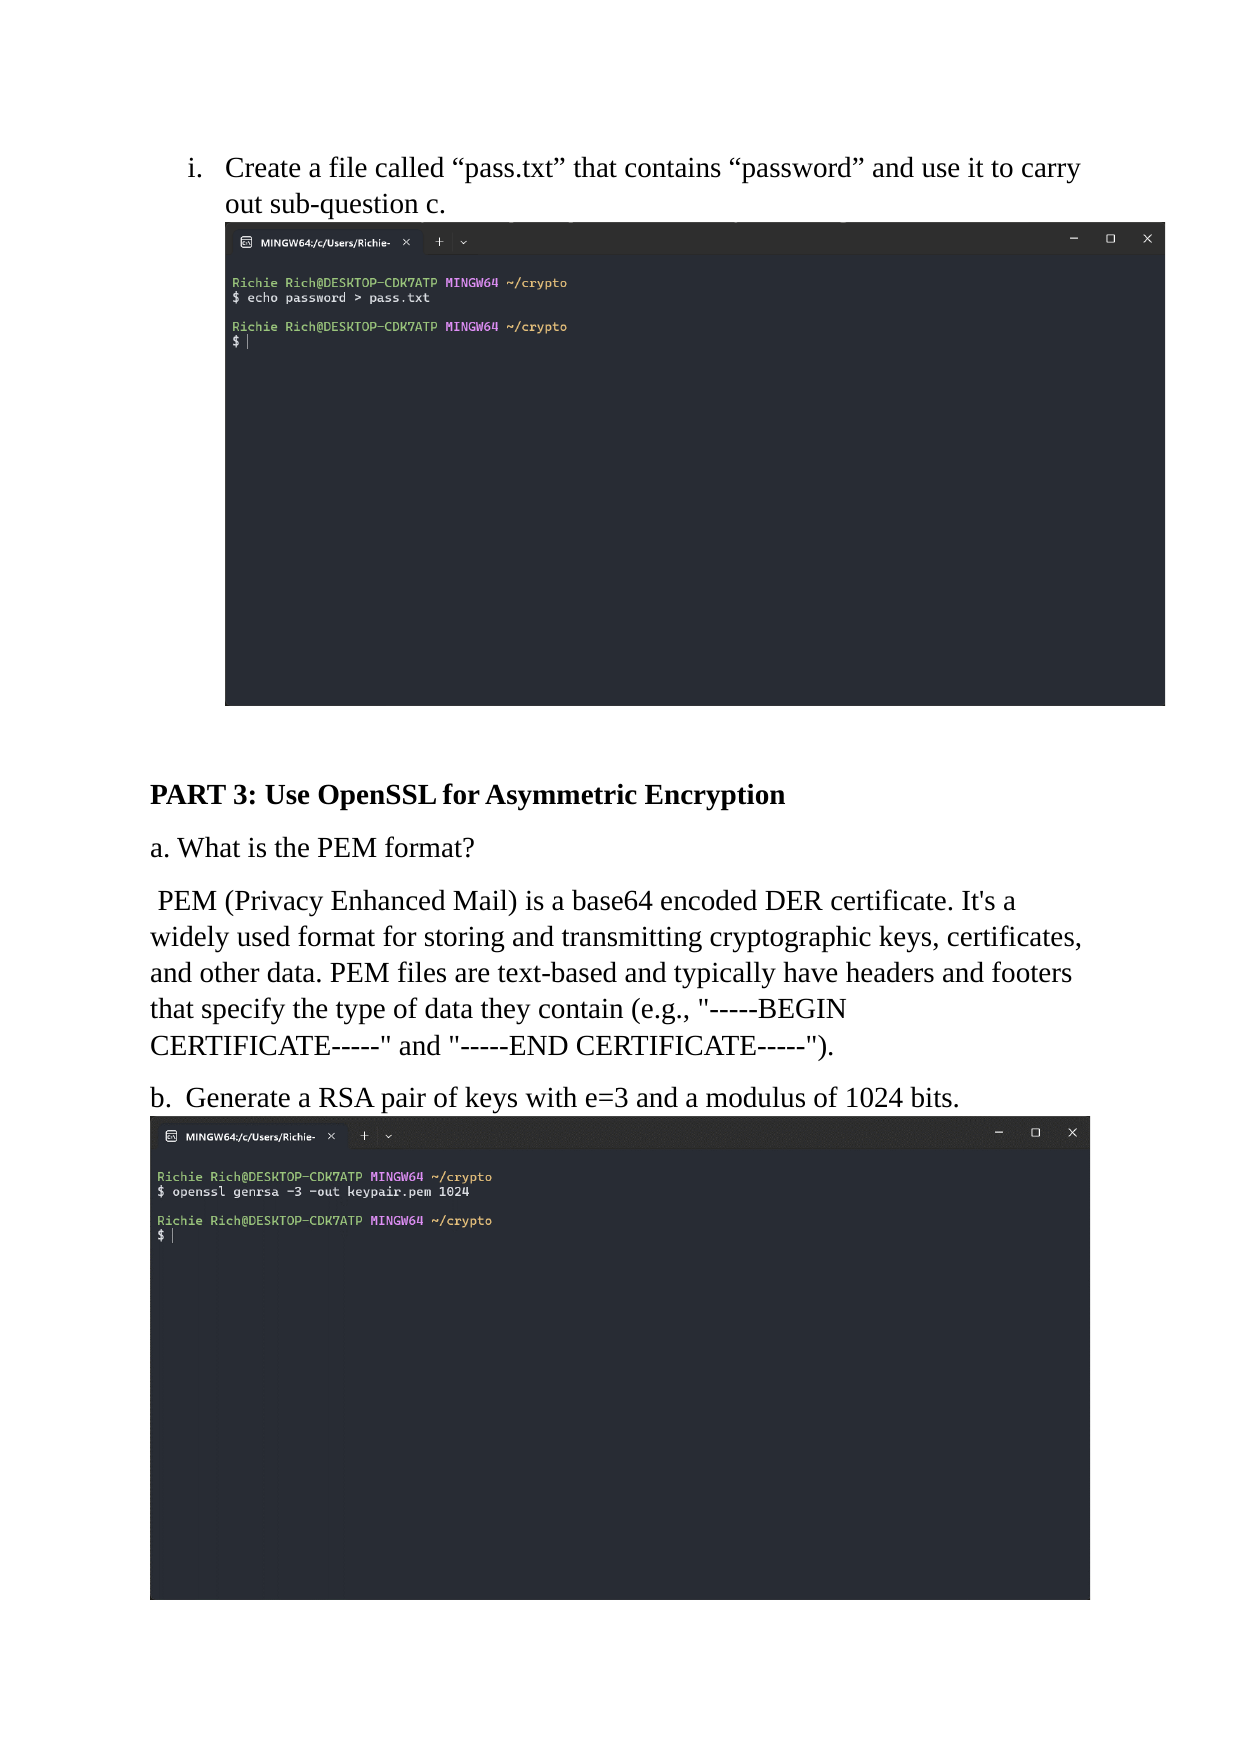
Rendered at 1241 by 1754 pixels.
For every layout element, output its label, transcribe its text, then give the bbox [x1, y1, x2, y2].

text a. What is the PEM format? [150, 830, 1090, 864]
text b. Generate a RSA pair of keys with e=3 and a modulus of 1024 bits. [150, 1081, 1090, 1116]
picture [150, 1116, 1091, 1600]
text PEM (Privacy Enhanced Mail) is a base64 encoded DER certificate. It's a widely used format for storing and transmitting cryptographic keys, certificates, and other data. PEM files are text-based and typically have headers and footers that specify the type of data they contain (e.g., "-----BEGIN CERTIFICATE-----" and "-----END CERTIFICATE-----"). [150, 883, 1090, 1061]
subtitle PART 3: Use OpenSSL for Asymmetric Encryption [150, 777, 1090, 811]
picture [225, 222, 1166, 706]
